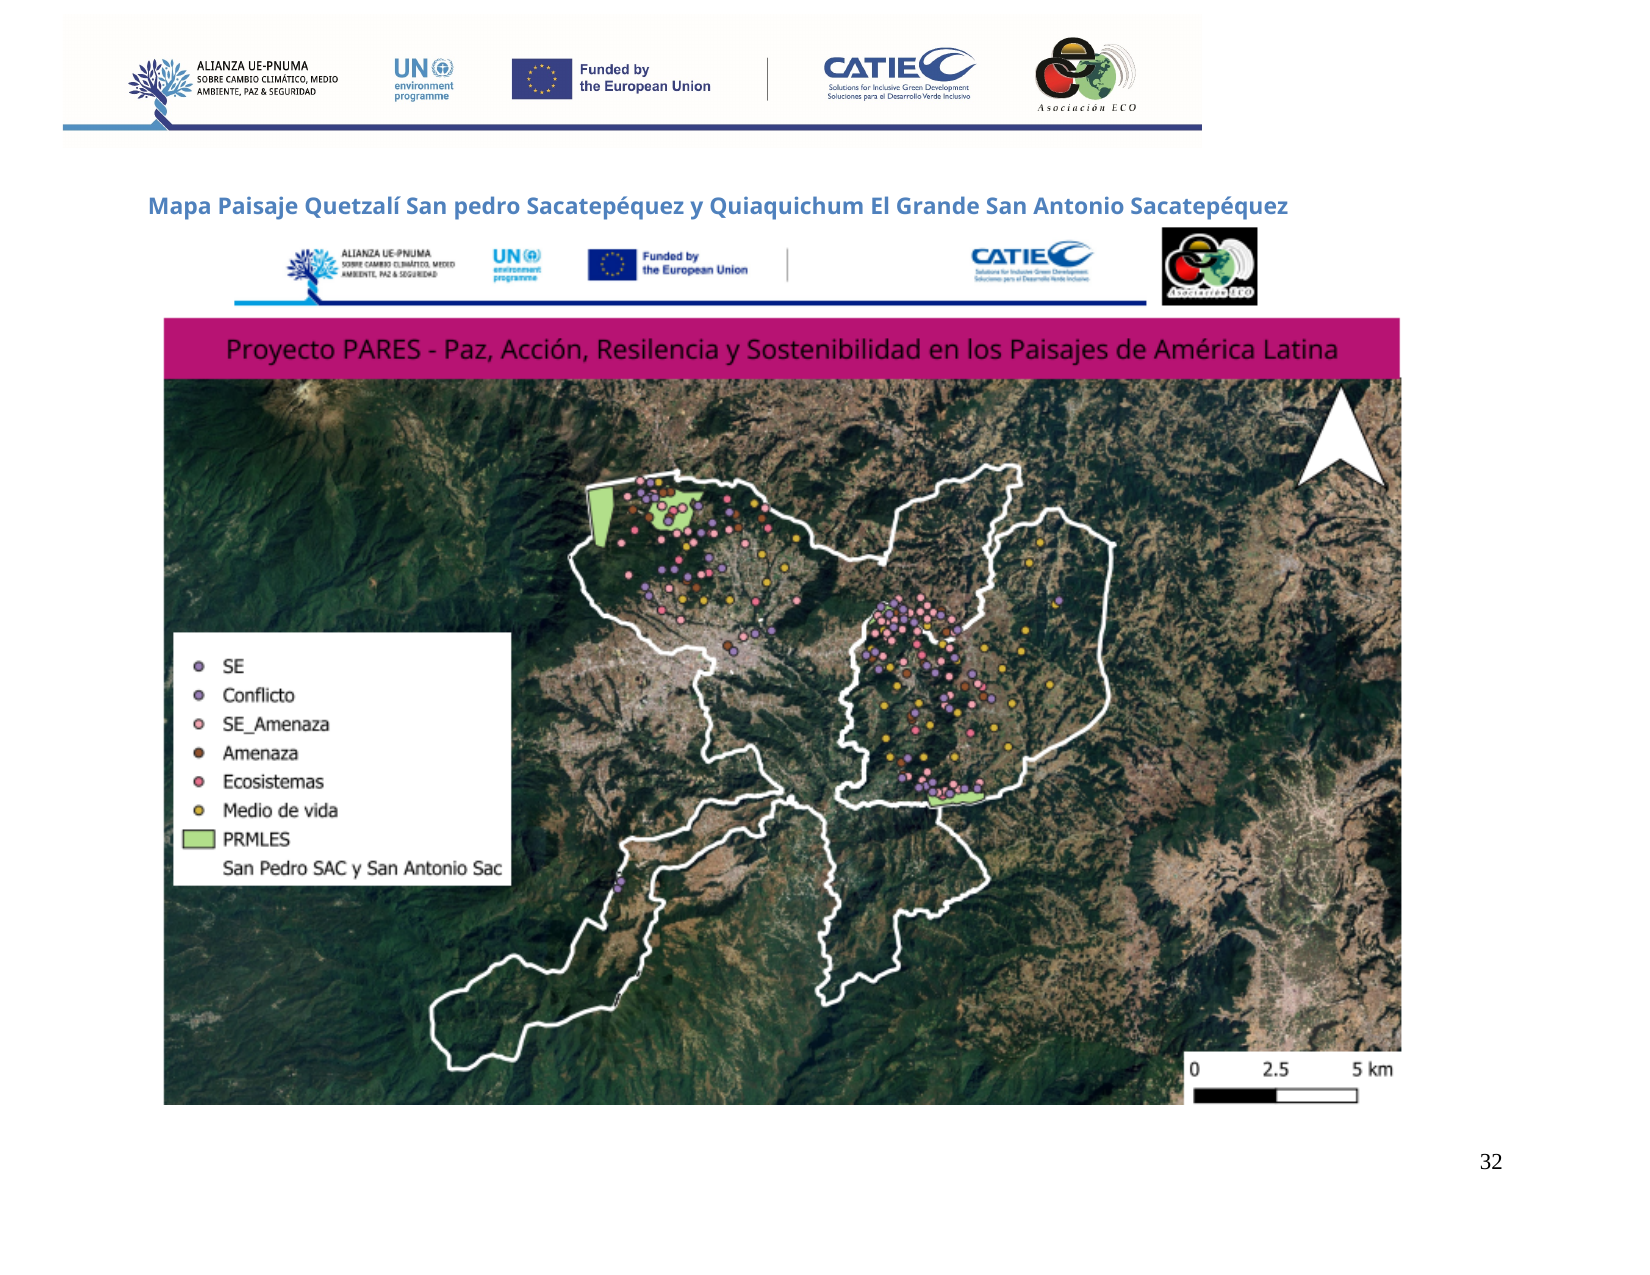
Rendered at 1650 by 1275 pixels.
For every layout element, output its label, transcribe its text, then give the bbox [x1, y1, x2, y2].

subtitle Mapa Paisaje Quetzalí San pedro Sacatepéquez y Quiaquichum El Grande San Antonio Sacatepéquez [148, 190, 1502, 221]
picture [147, 226, 1422, 1105]
picture [62, 14, 1202, 148]
